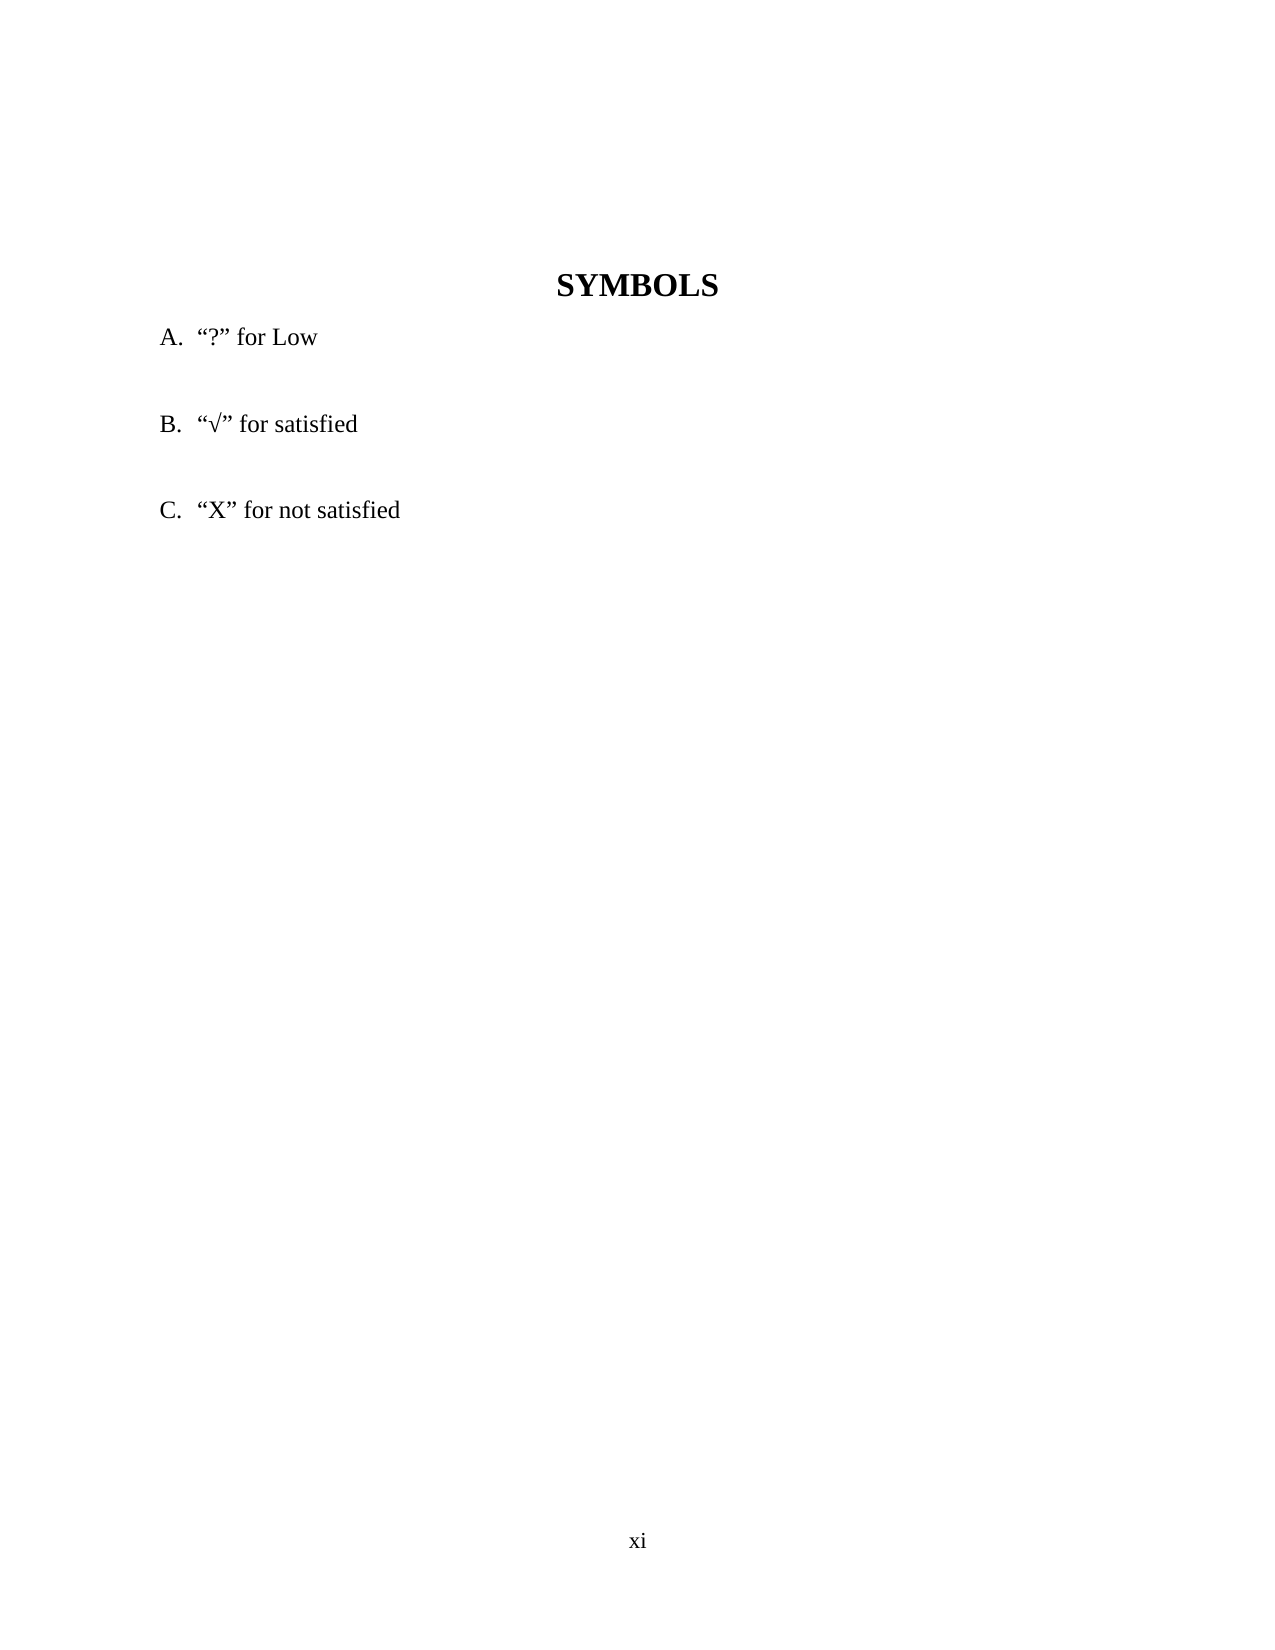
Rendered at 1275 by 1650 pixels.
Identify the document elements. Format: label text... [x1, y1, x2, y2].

list “X” for not satisfied [159, 495, 1125, 524]
list “√” for satisfied [159, 409, 1125, 437]
text SYMBOLS [150, 265, 1125, 303]
list “?” for Low [159, 322, 1125, 351]
